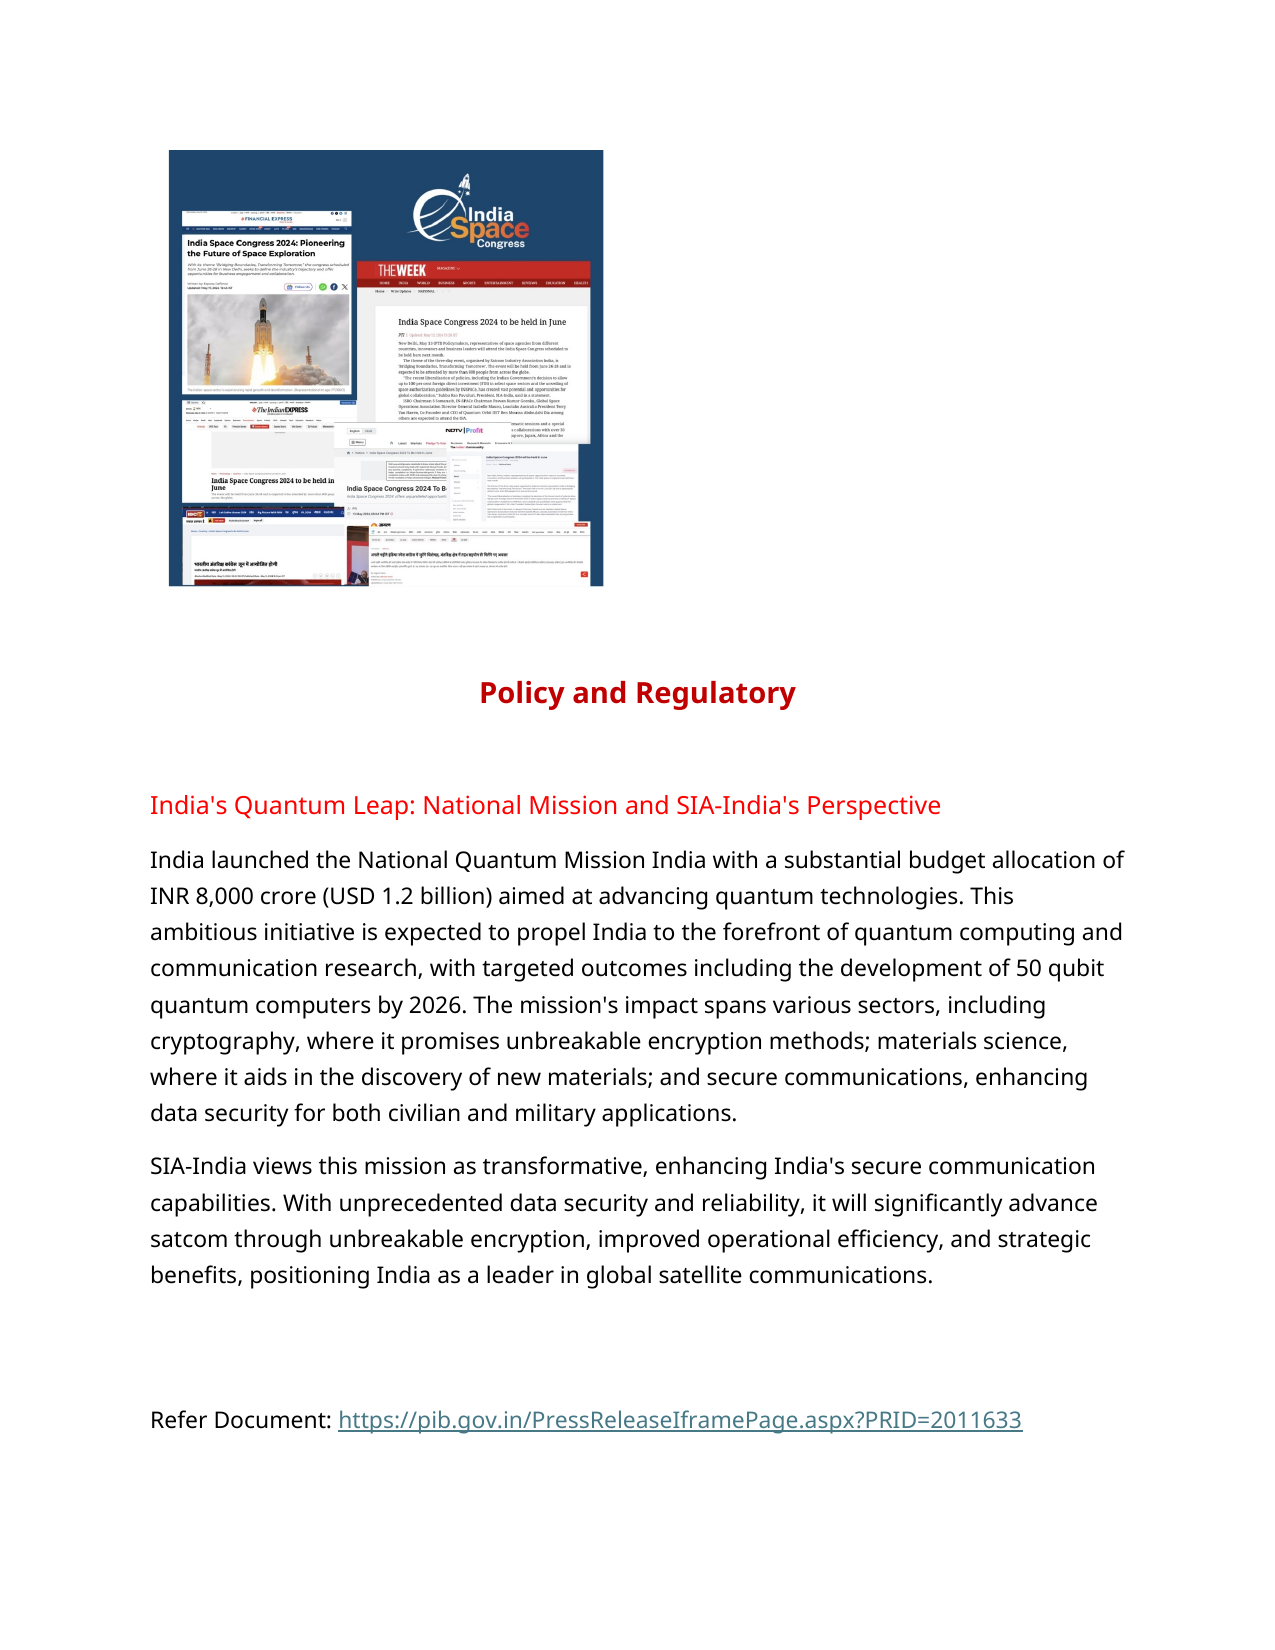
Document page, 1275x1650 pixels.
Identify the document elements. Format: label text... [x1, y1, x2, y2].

text Refer Document: https://pib.gov.in/PressReleaseIframePage.aspx?PRID=2011633 [150, 1365, 1125, 1435]
text India's Quantum Leap: National Mission and SIA-India's Perspective [150, 787, 1125, 822]
text Policy and Regulatory [150, 672, 1125, 712]
text SIA-India views this mission as transformative, enhancing India's secure communication capabilities. With unprecedented data security and reliability, it will significantly advance satcom through unbreakable encryption, improved operational efficiency, and strategic benefits, positioning India as a leader in global satellite communications. [150, 1150, 1125, 1290]
text India launched the National Quantum Mission India with a substantial budget allocation of INR 8,000 crore (USD 1.2 billion) aimed at advancing quantum technologies. This ambitious initiative is expected to propel India to the forefront of quantum computing and communication research, with targeted outcomes including the development of 50 qubit quantum computers by 2026. The mission's impact spans various sectors, including cryptography, where it promises unbreakable encryption methods; materials science, where it aids in the discovery of new materials; and secure communications, enhancing data security for both civilian and military applications. [150, 844, 1125, 1129]
